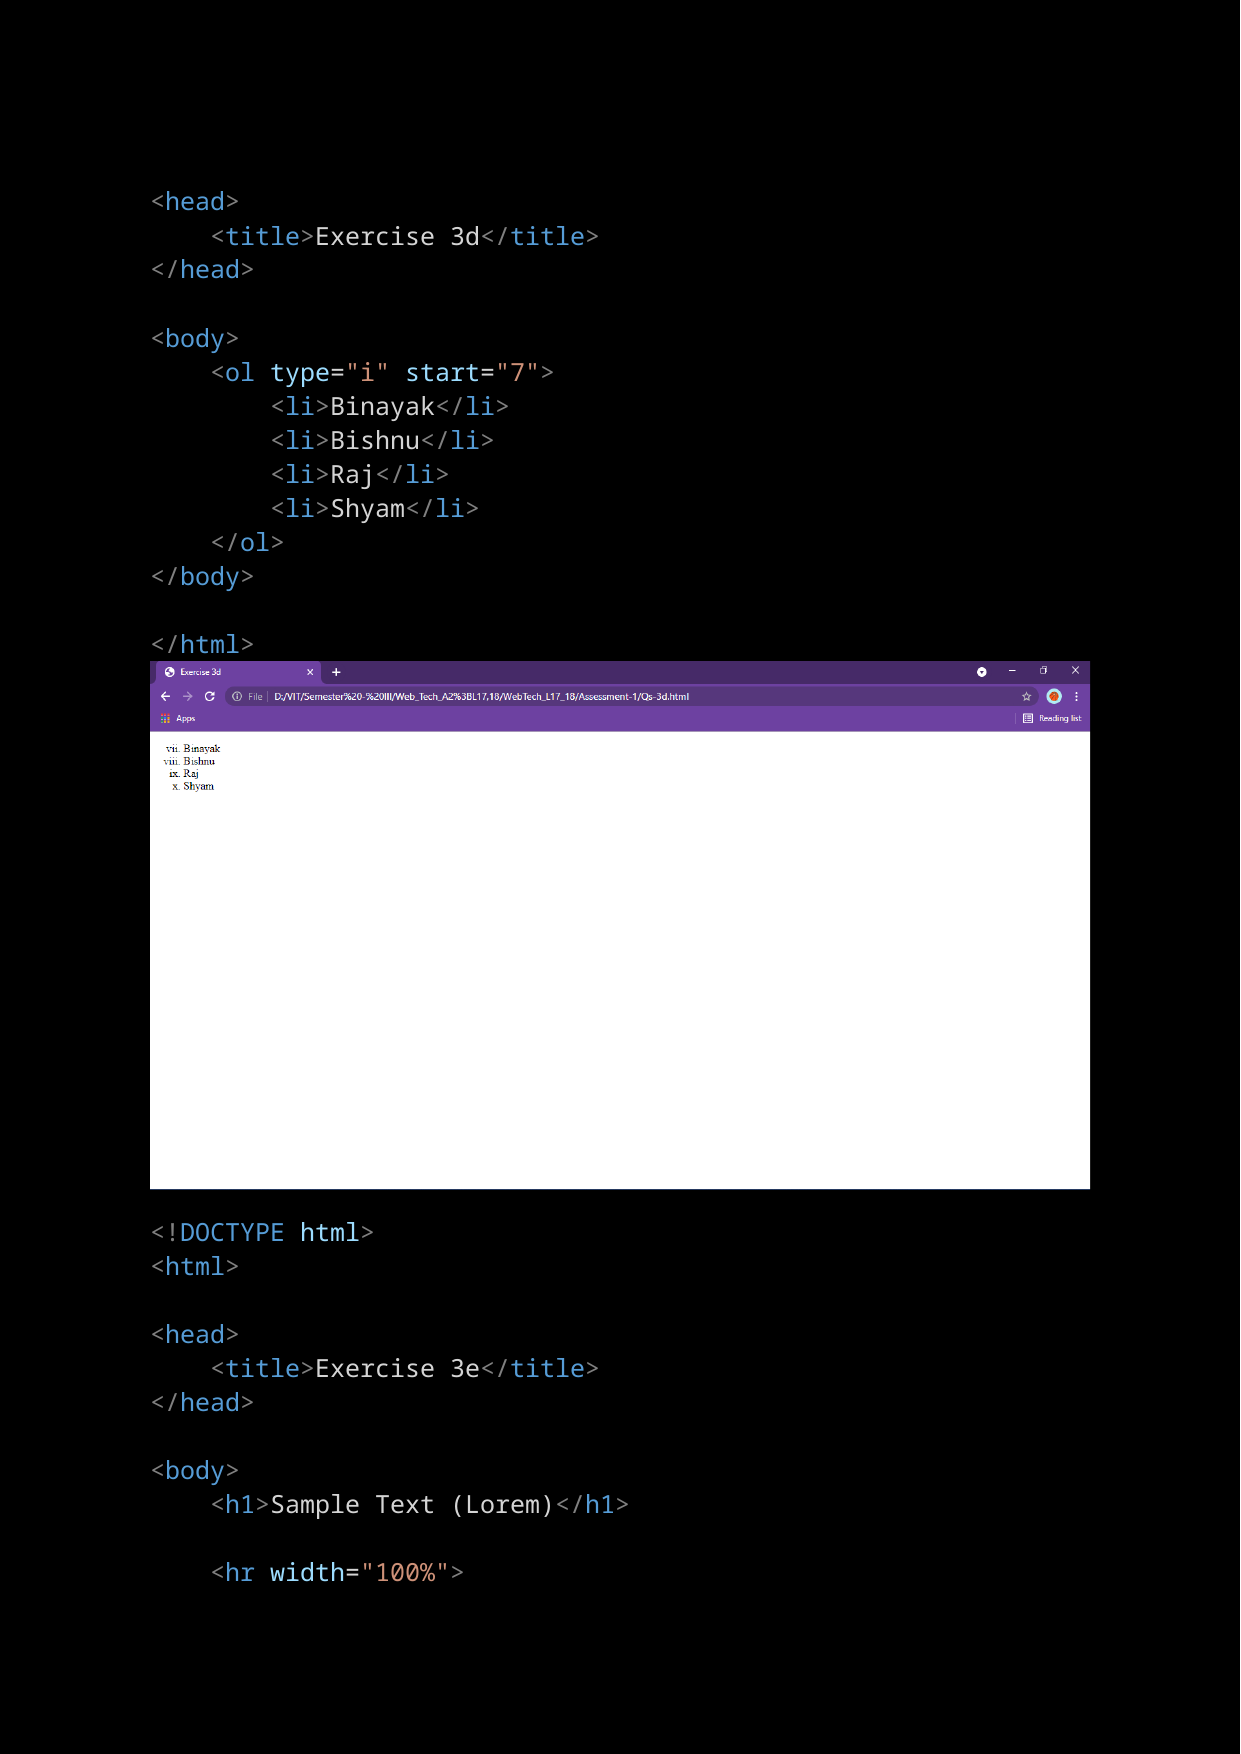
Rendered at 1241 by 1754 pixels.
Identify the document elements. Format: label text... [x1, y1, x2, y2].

picture [150, 661, 1091, 1190]
text </body> [150, 559, 1090, 593]
text </head> [150, 252, 1090, 286]
text <html> [150, 1248, 1090, 1283]
text <li>Raj</li> [150, 457, 1090, 491]
text <title>Exercise 3d</title> [150, 218, 1090, 252]
text </ol> [150, 525, 1090, 559]
text <body> [150, 320, 1090, 354]
text <ol type="i" start="7"> [150, 354, 1090, 388]
text </head> [150, 1385, 1090, 1419]
text <head> [150, 184, 1090, 218]
text <h1>Sample Text (Lorem)</h1> [150, 1487, 1090, 1521]
text <title>Exercise 3e</title> [150, 1351, 1090, 1385]
text <li>Bishnu</li> [150, 422, 1090, 457]
text <!DOCTYPE html> [150, 1214, 1090, 1248]
text <li>Shyam</li> [150, 491, 1090, 525]
text </html> [150, 627, 1090, 661]
text <li>Binayak</li> [150, 388, 1090, 422]
text <head> [150, 1317, 1090, 1351]
text <hr width="100%"> [150, 1555, 1090, 1589]
text <body> [150, 1453, 1090, 1487]
